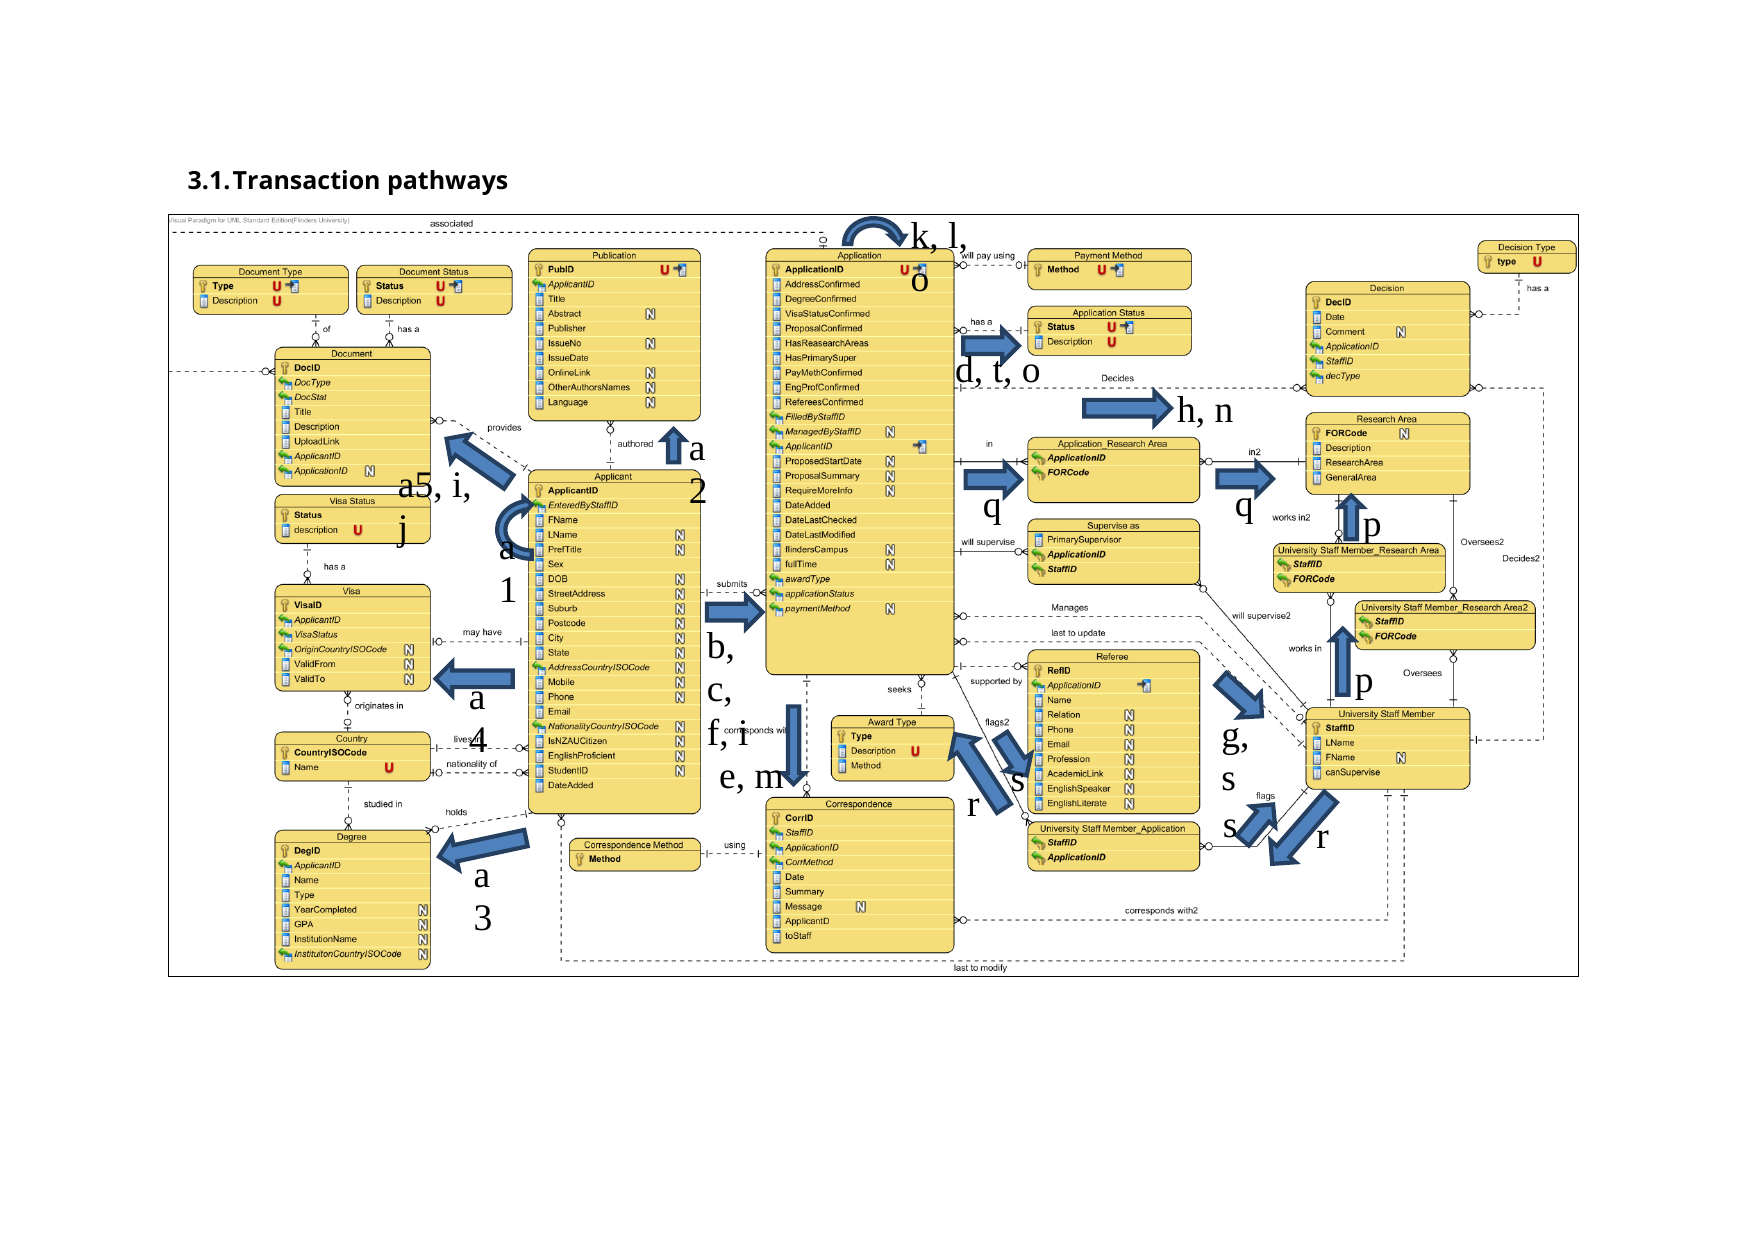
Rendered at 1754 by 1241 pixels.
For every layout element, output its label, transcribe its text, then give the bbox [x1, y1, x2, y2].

picture [169, 215, 1578, 976]
subtitle Transaction pathways [187, 162, 1604, 197]
